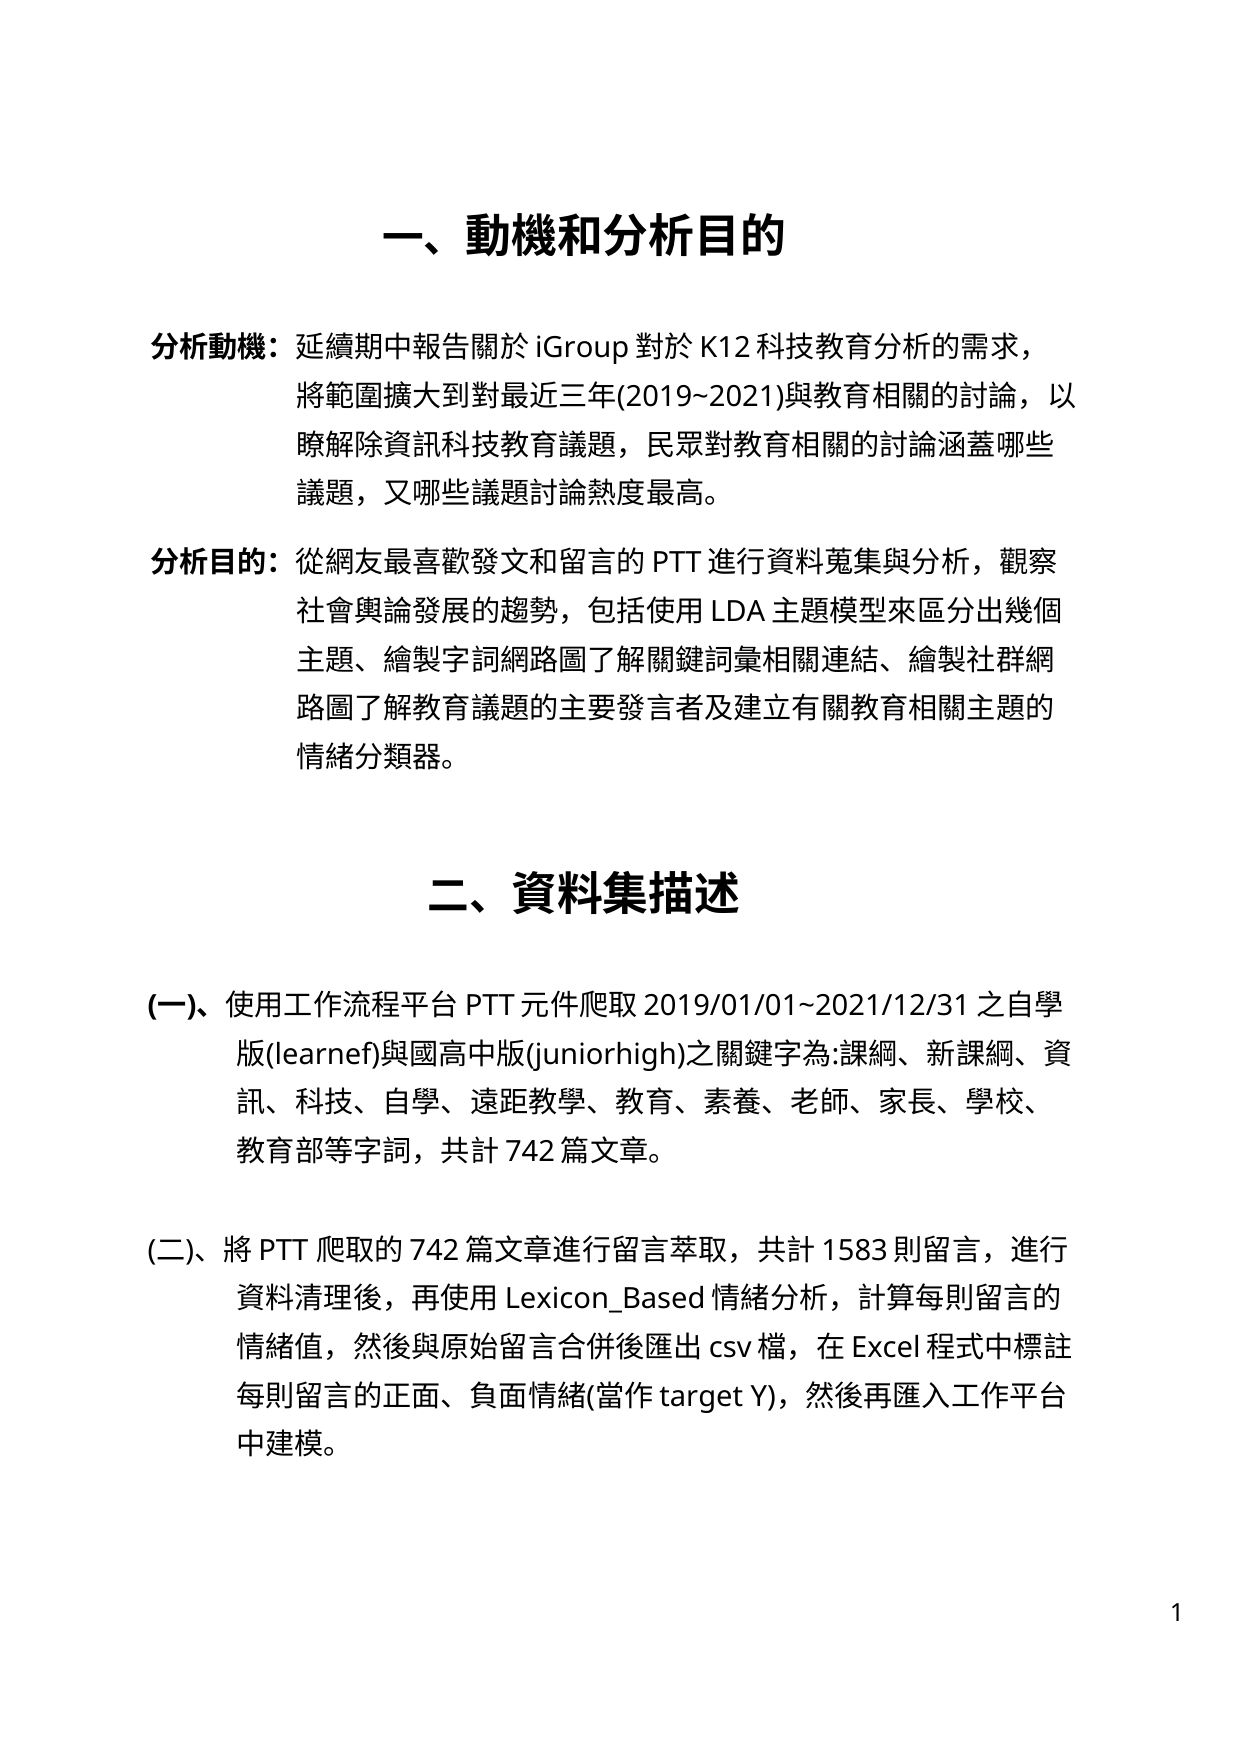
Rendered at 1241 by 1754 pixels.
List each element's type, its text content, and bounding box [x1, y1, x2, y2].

text (二)、將PTT 爬取的742篇文章進行留言萃取，共計1583則留言，進行資料清理後，再使用Lexicon_Based情緒分析，計算每則留言的情緒值，然後與原始留言合併後匯出csv檔，在Excel程式中標註每則留言的正面、負面情緒(當作target Y)，然後再匯入工作平台中建模。 [147, 1226, 1080, 1463]
subtitle 一、動機和分析目的 [150, 199, 1018, 265]
subtitle 二、資料集描述 [150, 857, 1018, 923]
text 分析動機：延續期中報告關於iGroup對於K12科技教育分析的需求， 將範圍擴大到對最近三年(2019~2021)與教育相關的討論，以瞭解除資訊科技教育議題，民眾對教育相關的討論涵蓋哪些議題，又哪些議題討論熱度最高。 [150, 324, 1080, 512]
text (一)、使用工作流程平台PTT元件爬取2019/01/01~2021/12/31之自學版(learnef)與國高中版(juniorhigh)之關鍵字為:課綱、新課綱、資訊、科技、自學、遠距教學、教育、素養、老師、家長、學校、教育部等字詞，共計742篇文章。 [147, 982, 1080, 1170]
text 分析目的：從網友最喜歡發文和留言的PTT進行資料蒐集與分析，觀察社會輿論發展的趨勢，包括使用LDA主題模型來區分出幾個主題、繪製字詞網路圖了解關鍵詞彙相關連結、繪製社群網路圖了解教育議題的主要發言者及建立有關教育相關主題的情緒分類器。 [150, 539, 1080, 776]
